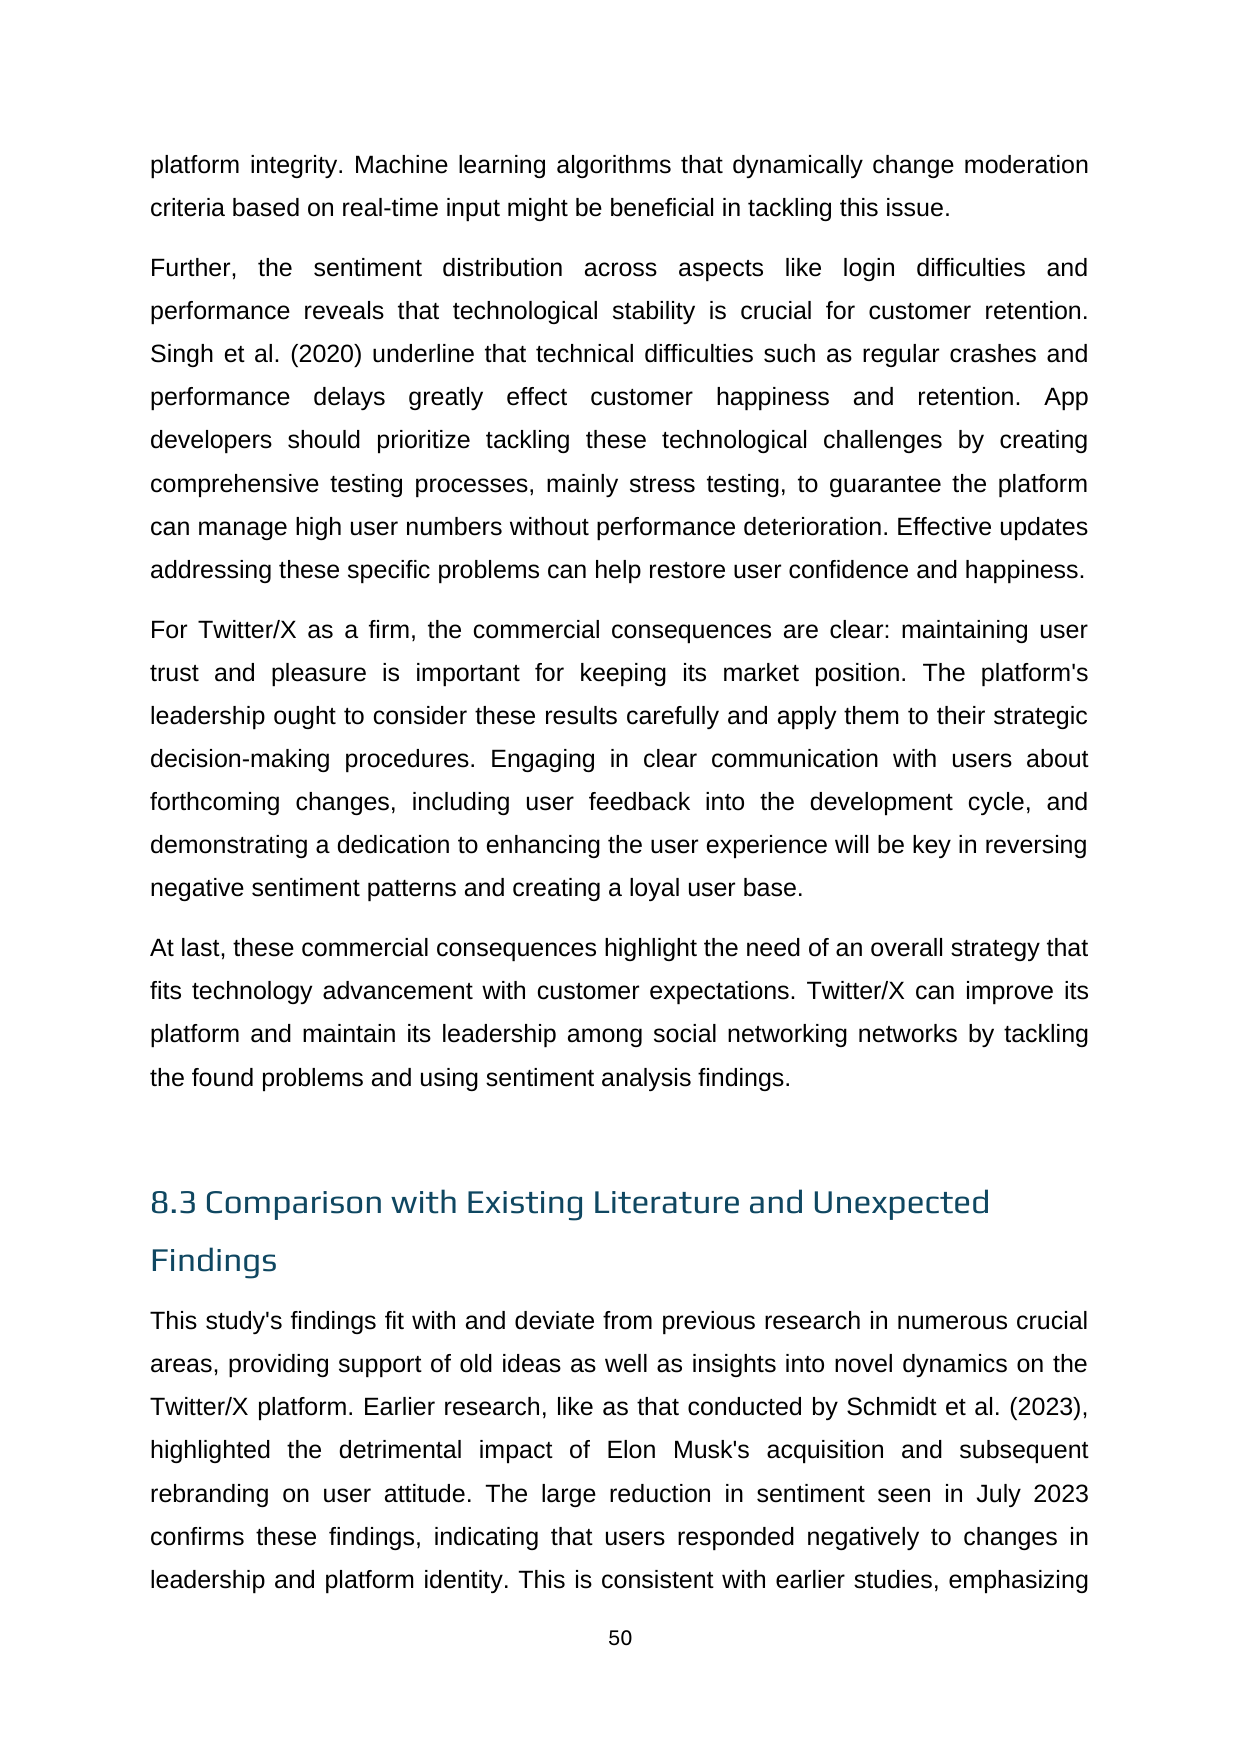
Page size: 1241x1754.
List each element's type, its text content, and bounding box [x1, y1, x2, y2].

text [150, 150, 1090, 222]
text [150, 1306, 1090, 1593]
text For Twitter/X as a firm, the commercial consequences are clear: maintaining user trust and pleasure is important for keeping its market position. The platform's leadership ought to consider these results carefully and apply them to their strategic decision-making procedures. Engaging in clear communication with users about forthcoming changes, including user feedback into the development cycle, and demonstrating a dedication to enhancing the user experience will be key in reversing negative sentiment patterns and creating a loyal user base. [150, 614, 1090, 902]
text Further, the sentiment distribution across aspects like login difficulties and performance reveals that technological stability is crucial for customer retention. Singh et al. (2020) underline that technical difficulties such as regular crashes and performance delays greatly effect customer happiness and retention. App developers should prioritize tackling these technological challenges by creating comprehensive testing processes, mainly stress testing, to guarantee the platform can manage high user numbers without performance deterioration. Effective updates addressing these specific problems can help restore user confidence and happiness. [150, 253, 1090, 583]
text At last, these commercial consequences highlight the need of an overall strategy that fits technology advancement with customer expectations. Twitter/X can improve its platform and maintain its leadership among social networking networks by tackling the found problems and using sentiment analysis findings. [150, 933, 1090, 1091]
subtitle 8.3 Comparison with Existing Literature and Unexpected Findings [150, 1182, 1090, 1278]
